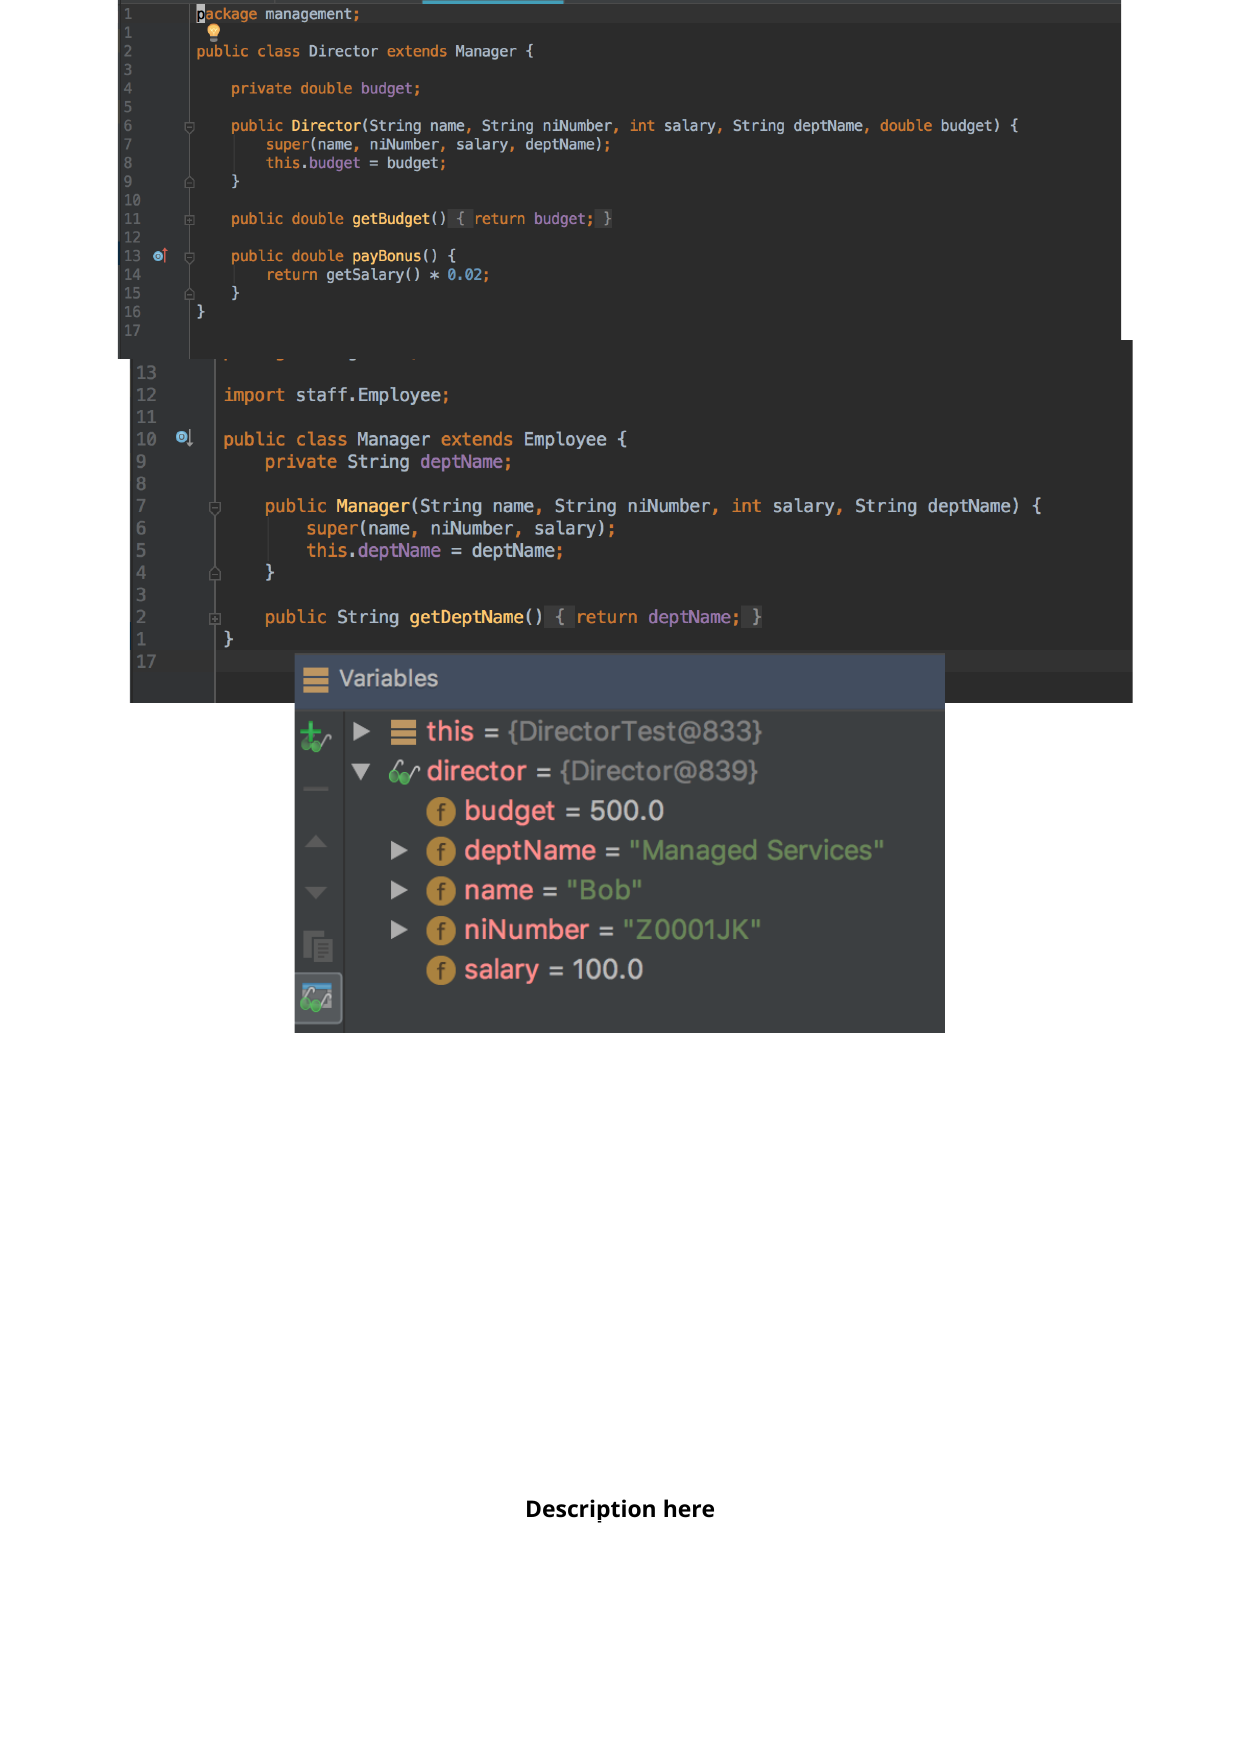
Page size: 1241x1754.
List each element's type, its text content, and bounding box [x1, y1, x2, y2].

picture [117, 0, 1133, 1033]
text Description here [118, 1493, 1122, 1524]
